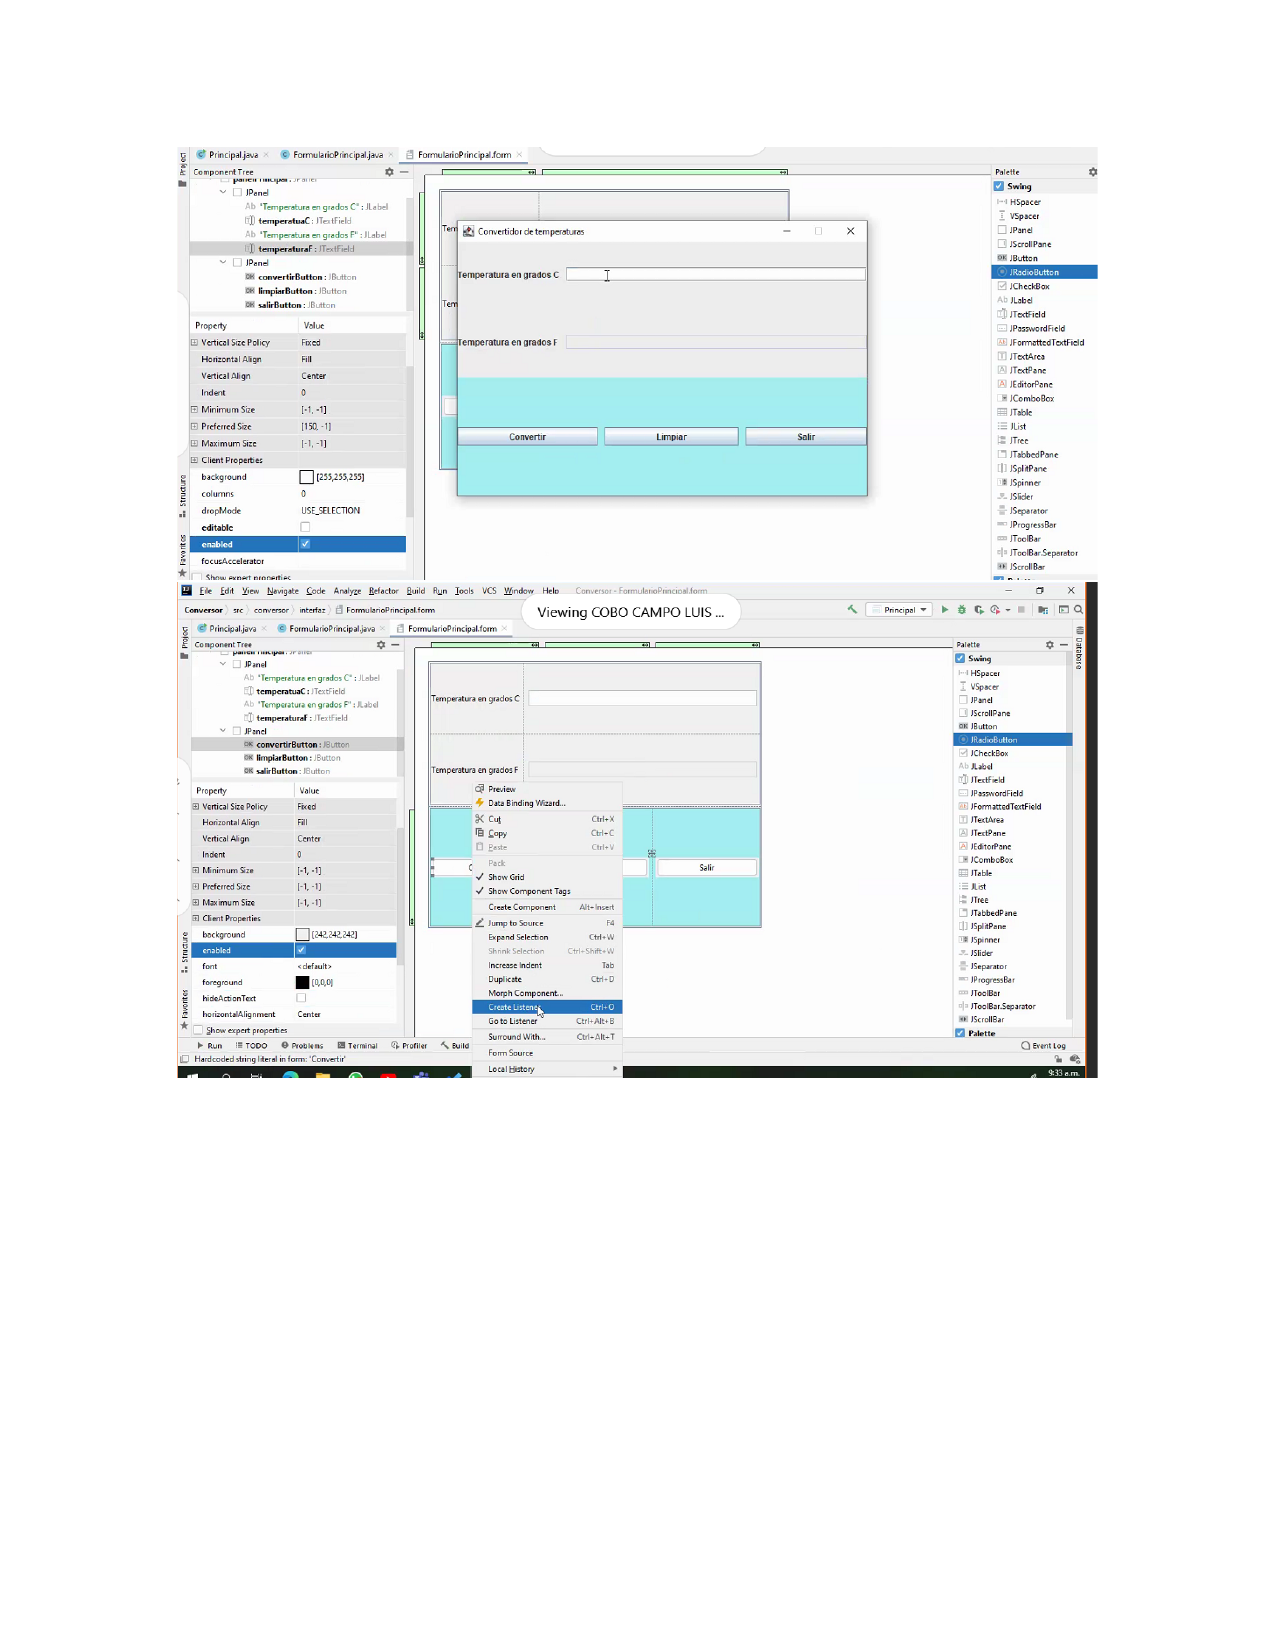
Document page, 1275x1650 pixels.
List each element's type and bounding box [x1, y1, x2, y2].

picture [177, 147, 1098, 580]
picture [177, 582, 1098, 1078]
